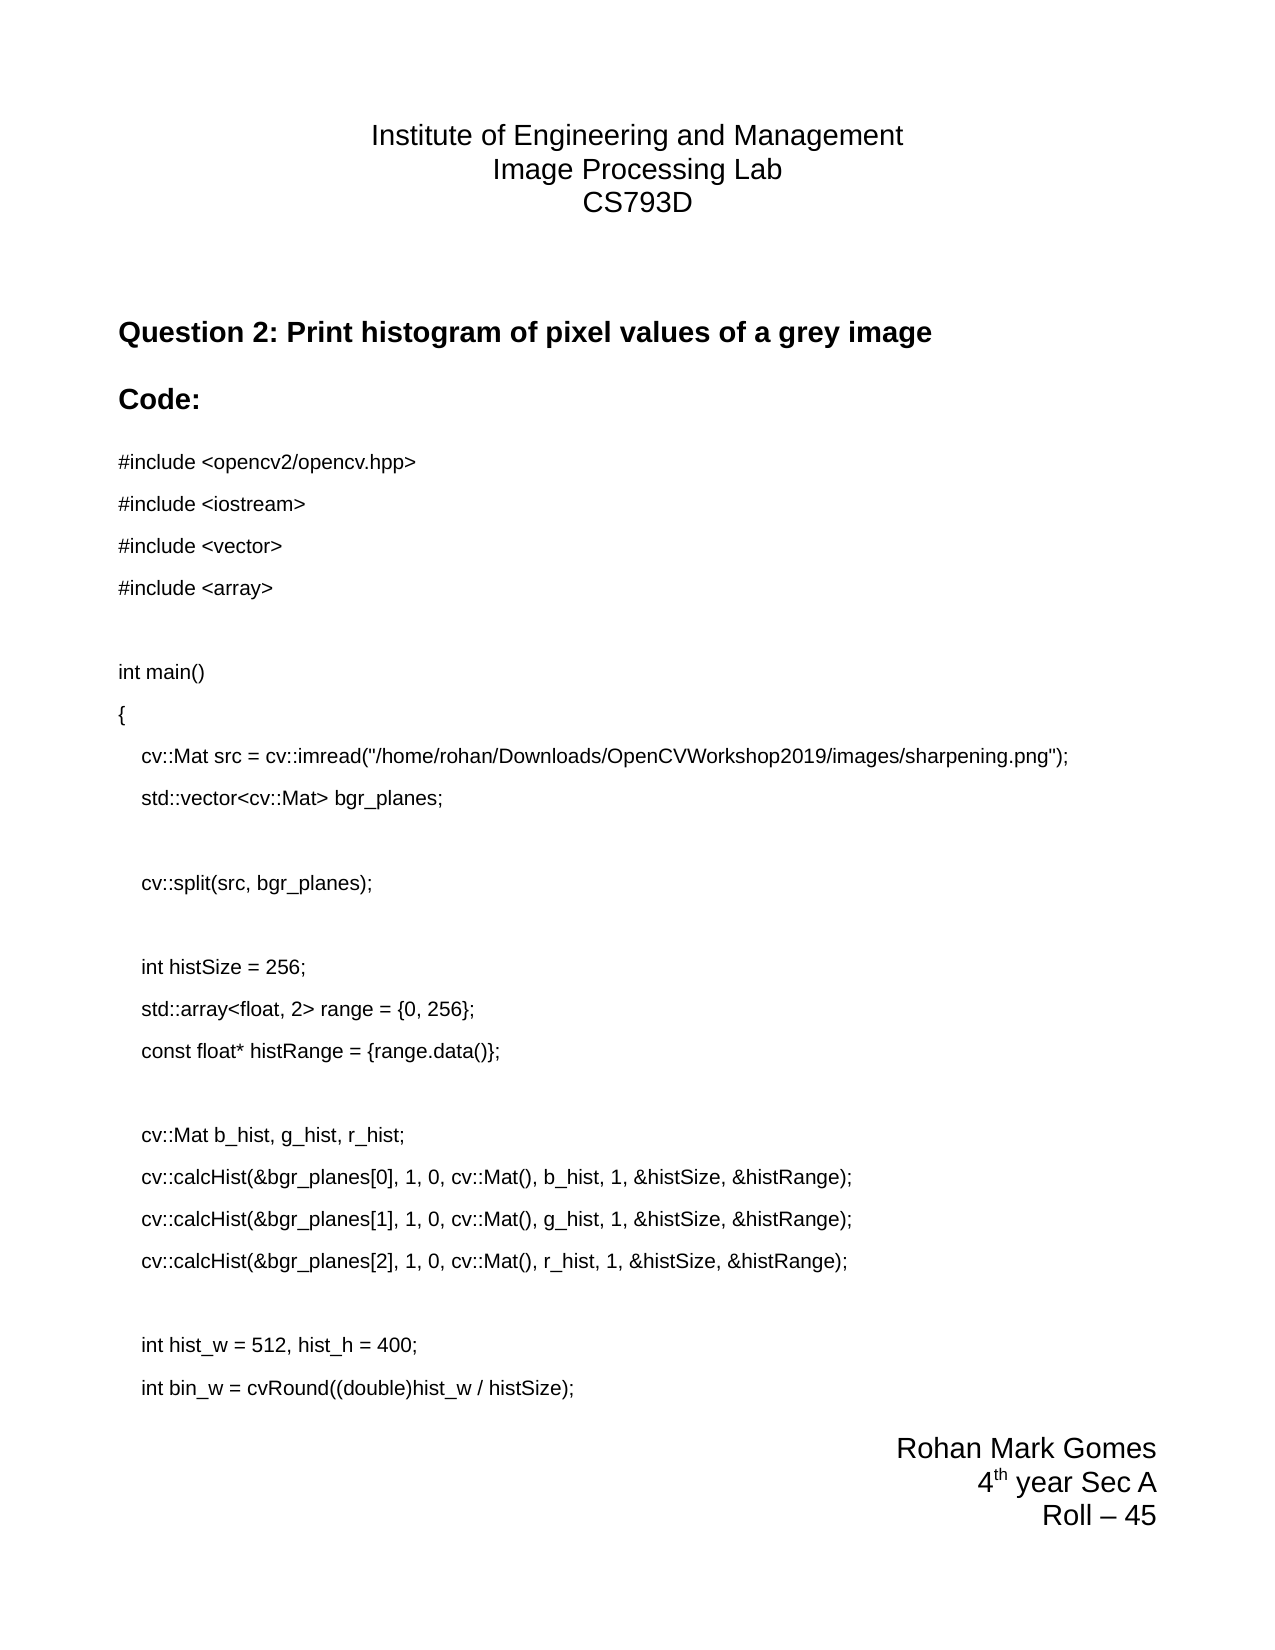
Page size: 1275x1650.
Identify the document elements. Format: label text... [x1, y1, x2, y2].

text int main() [118, 660, 1157, 684]
text { [118, 702, 1157, 726]
text int bin_w = cvRound((double)hist_w / histSize); [118, 1375, 1157, 1399]
text cv::split(src, bgr_planes); [118, 870, 1157, 894]
text Question 2: Print histogram of pixel values of a grey image [118, 315, 1157, 349]
text Code: [118, 382, 1157, 416]
text #include <iostream> [118, 492, 1157, 516]
text int histSize = 256; [118, 954, 1157, 978]
text std::vector<cv::Mat> bgr_planes; [118, 786, 1157, 810]
text cv::Mat b_hist, g_hist, r_hist; [118, 1123, 1157, 1147]
text #include <array> [118, 576, 1157, 600]
text int hist_w = 512, hist_h = 400; [118, 1333, 1157, 1357]
text cv::calcHist(&bgr_planes[0], 1, 0, cv::Mat(), b_hist, 1, &histSize, &histRange); [118, 1165, 1157, 1189]
text const float* histRange = {range.data()}; [118, 1039, 1157, 1063]
text cv::calcHist(&bgr_planes[1], 1, 0, cv::Mat(), g_hist, 1, &histSize, &histRange); [118, 1207, 1157, 1231]
text std::array<float, 2> range = {0, 256}; [118, 997, 1157, 1021]
text cv::Mat src = cv::imread("/home/rohan/Downloads/OpenCVWorkshop2019/images/sharpening.png"); [118, 744, 1157, 768]
text #include <opencv2/opencv.hpp> [118, 449, 1157, 473]
text cv::calcHist(&bgr_planes[2], 1, 0, cv::Mat(), r_hist, 1, &histSize, &histRange); [118, 1249, 1157, 1273]
text #include <vector> [118, 534, 1157, 558]
